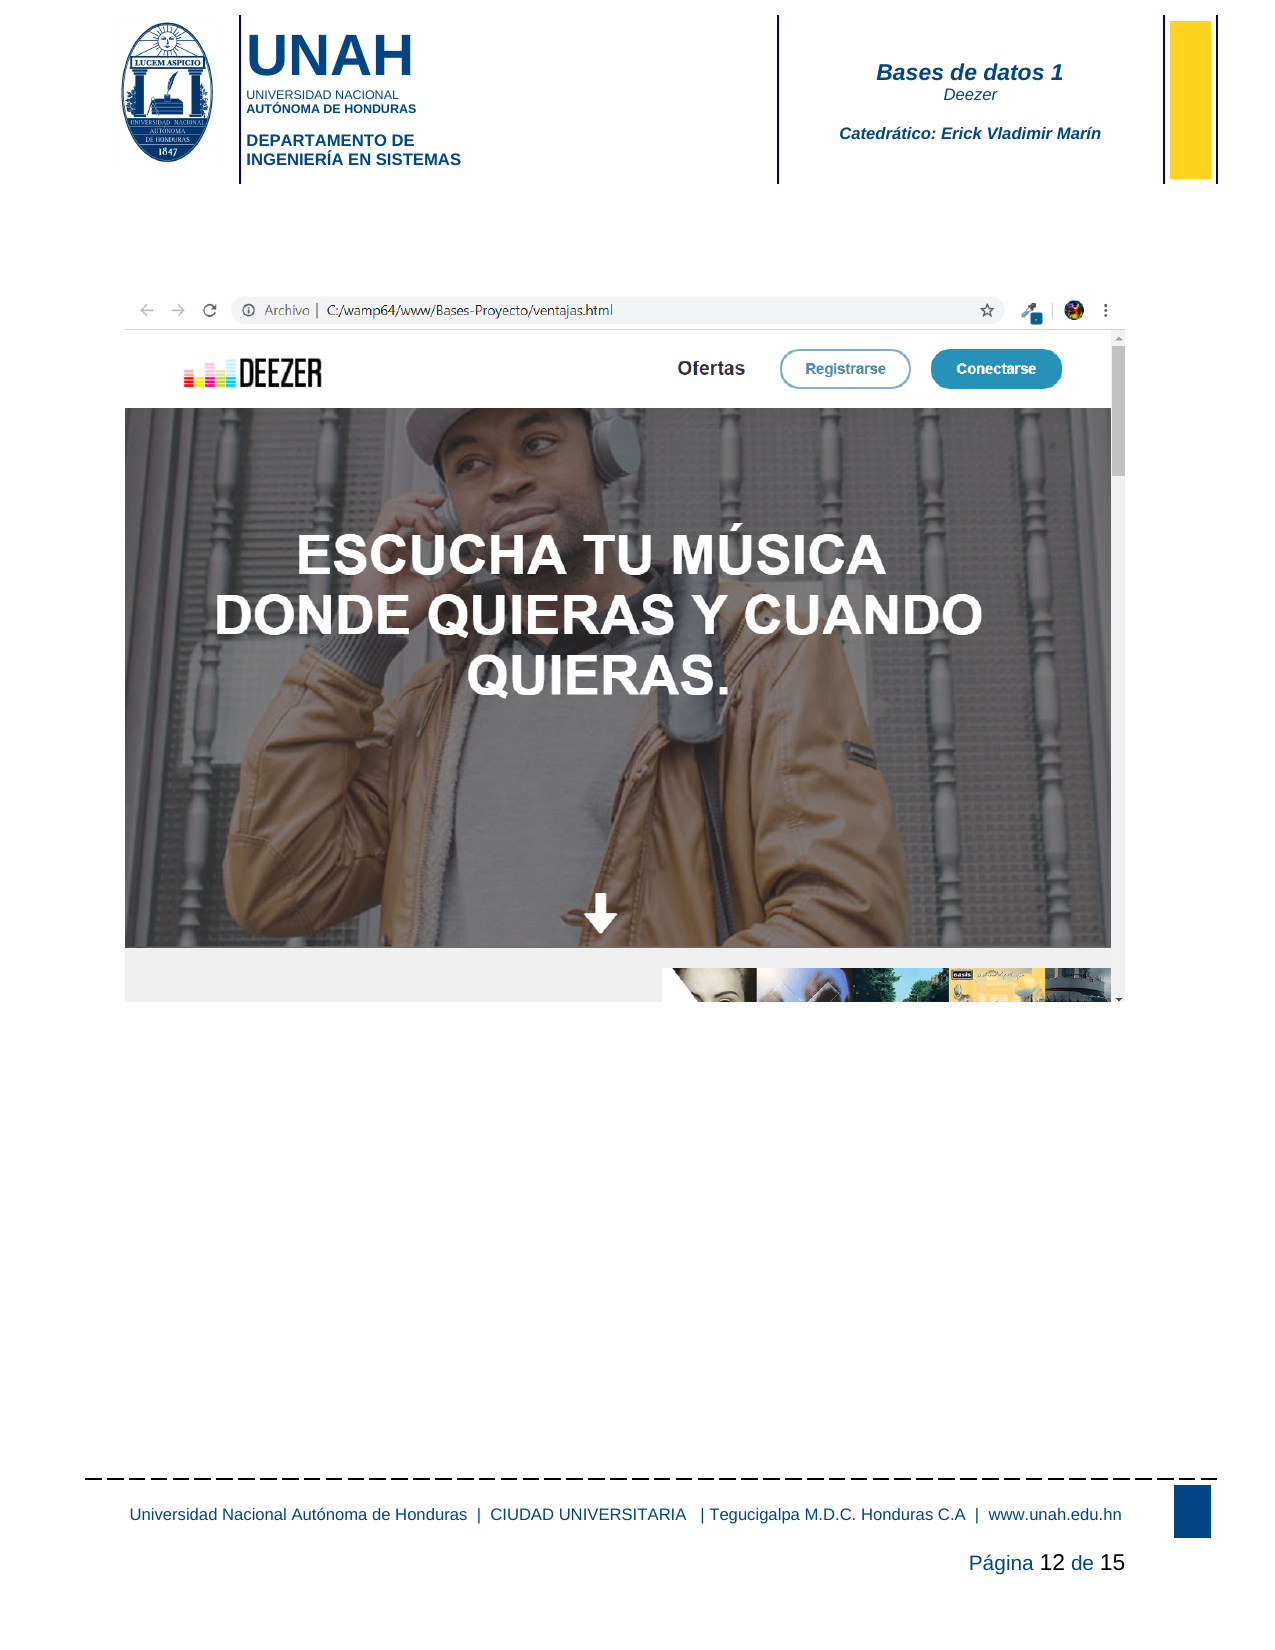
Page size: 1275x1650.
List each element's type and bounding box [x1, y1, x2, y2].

picture [113, 18, 220, 169]
picture [125, 293, 1125, 1002]
